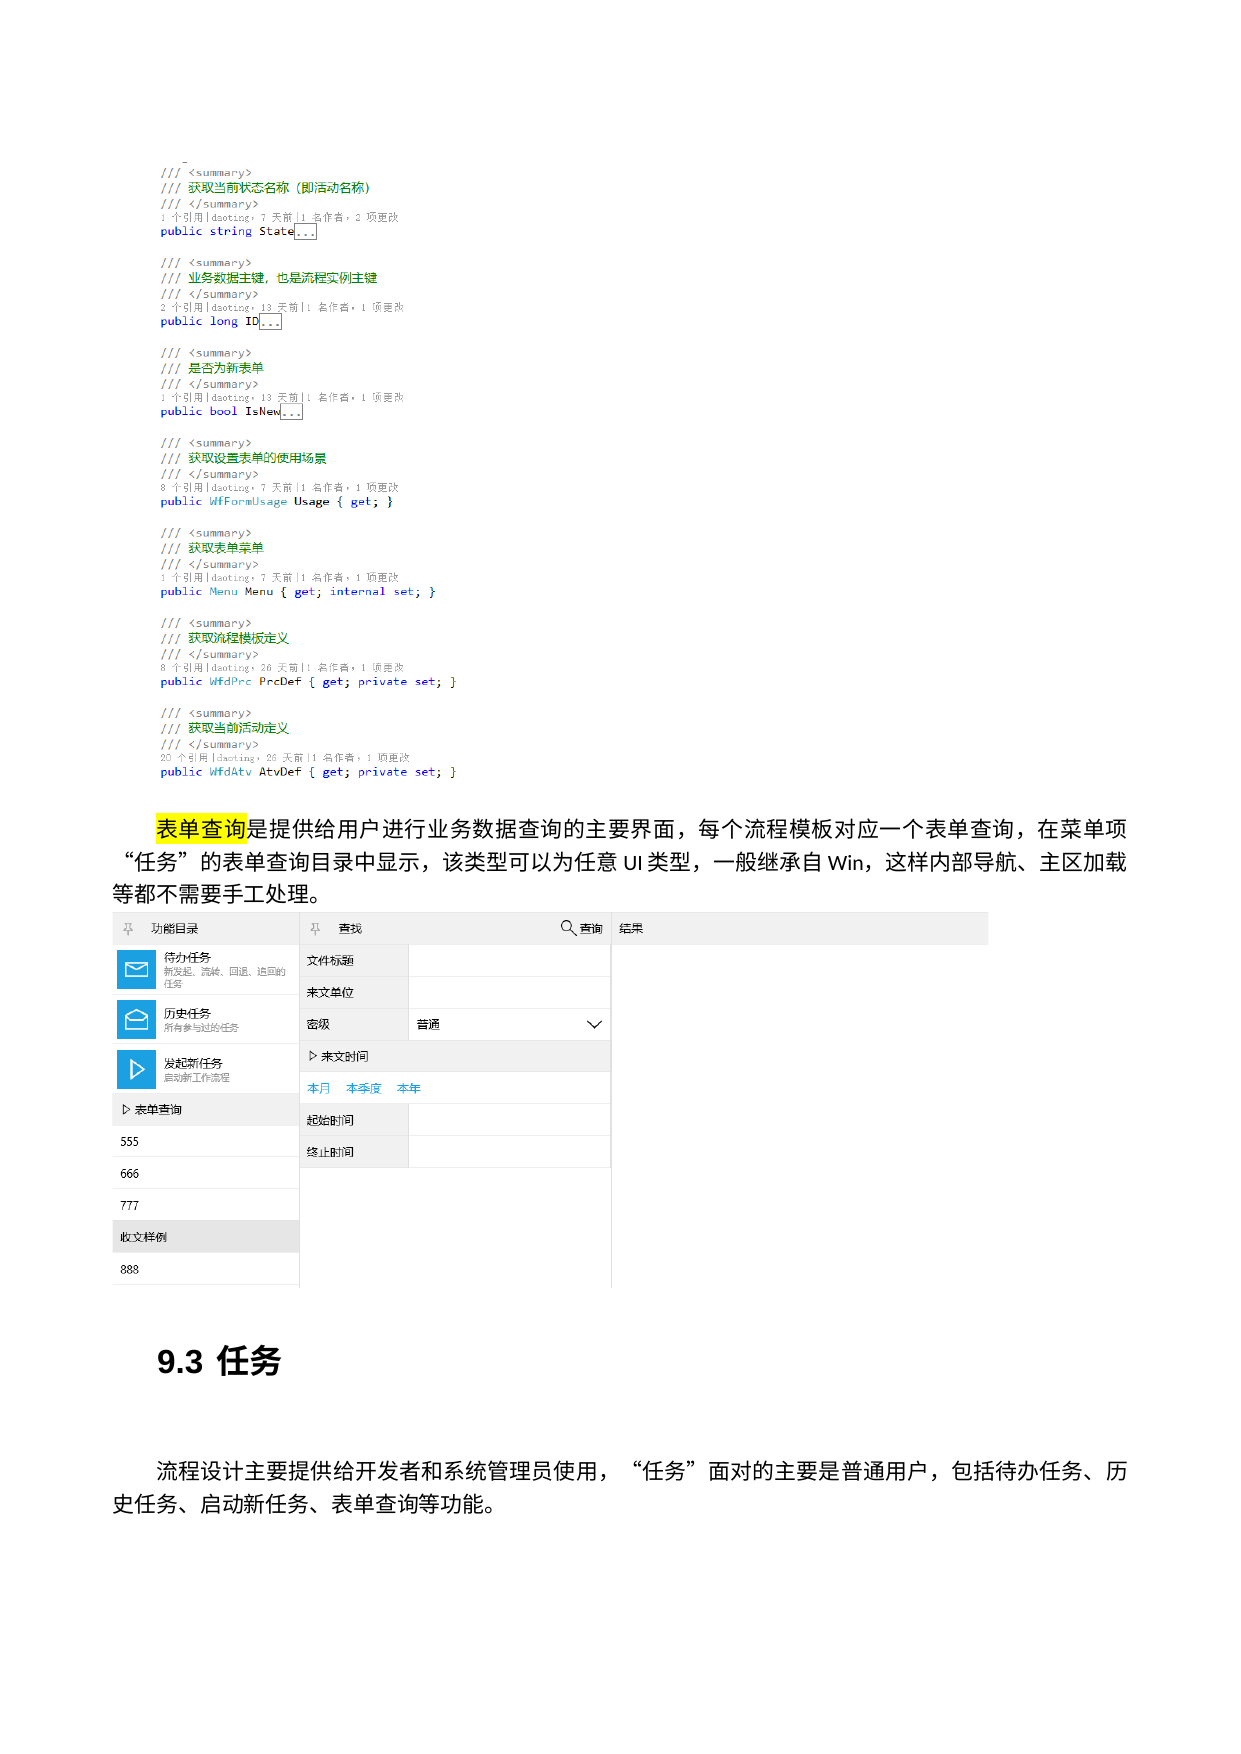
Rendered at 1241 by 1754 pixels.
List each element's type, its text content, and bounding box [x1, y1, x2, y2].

picture [156, 162, 486, 786]
text 流程设计主要提供给开发者和系统管理员使用，“任务”面对的主要是普通用户，包括待办任务、历史任务、启动新任务、表单查询等功能。 [112, 1454, 1128, 1519]
subtitle 任务 [157, 1327, 1128, 1392]
text 表单查询是提供给用户进行业务数据查询的主要界面，每个流程模板对应一个表单查询，在菜单项“任务”的表单查询目录中显示，该类型可以为任意UI类型，一般继承自Win，这样内部导航、主区加载等都不需要手工处理。 [112, 812, 1128, 909]
picture [112, 909, 989, 1288]
